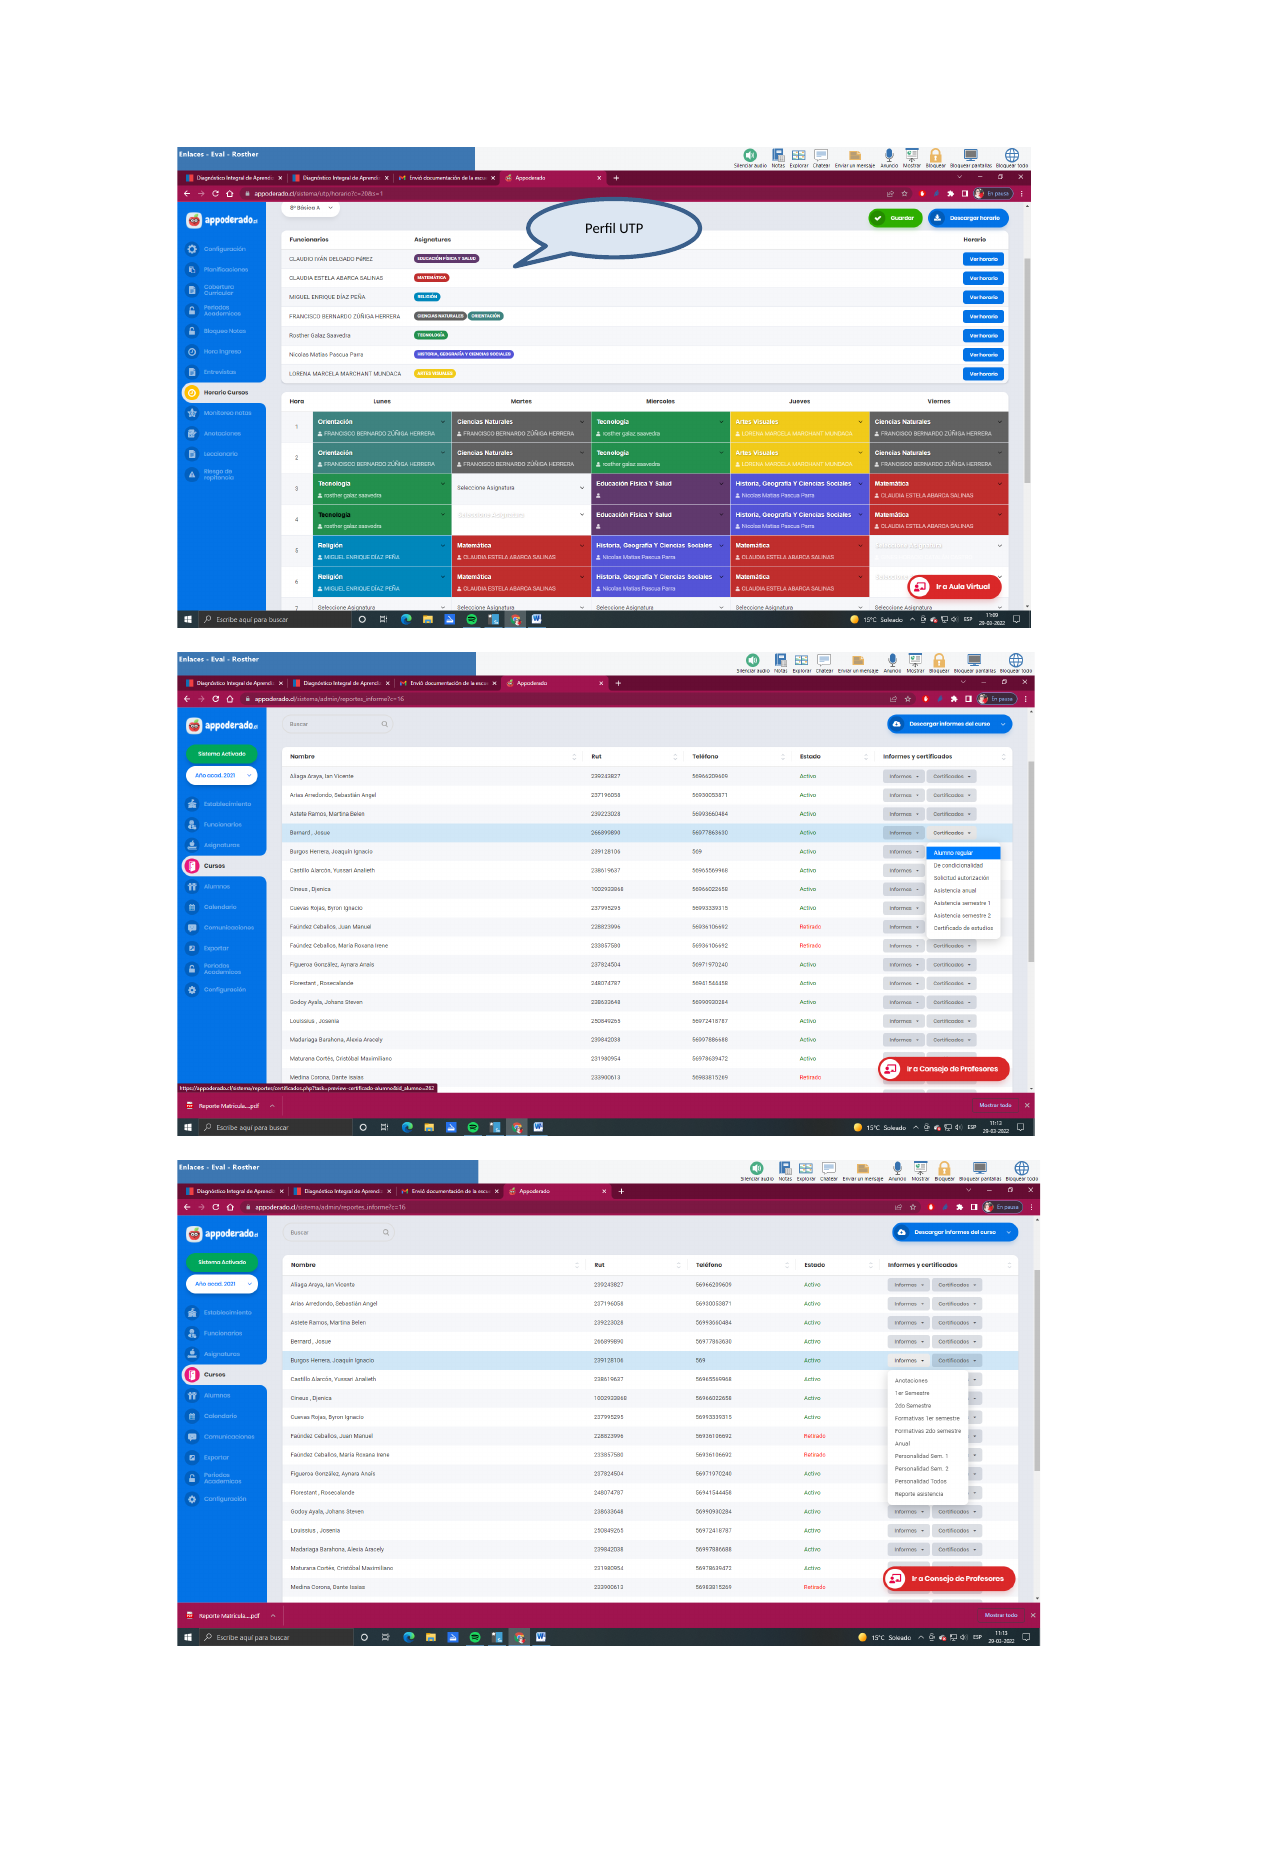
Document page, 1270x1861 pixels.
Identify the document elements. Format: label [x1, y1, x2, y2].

picture [177, 652, 1035, 1136]
picture [177, 1160, 1041, 1646]
picture [177, 147, 1031, 628]
